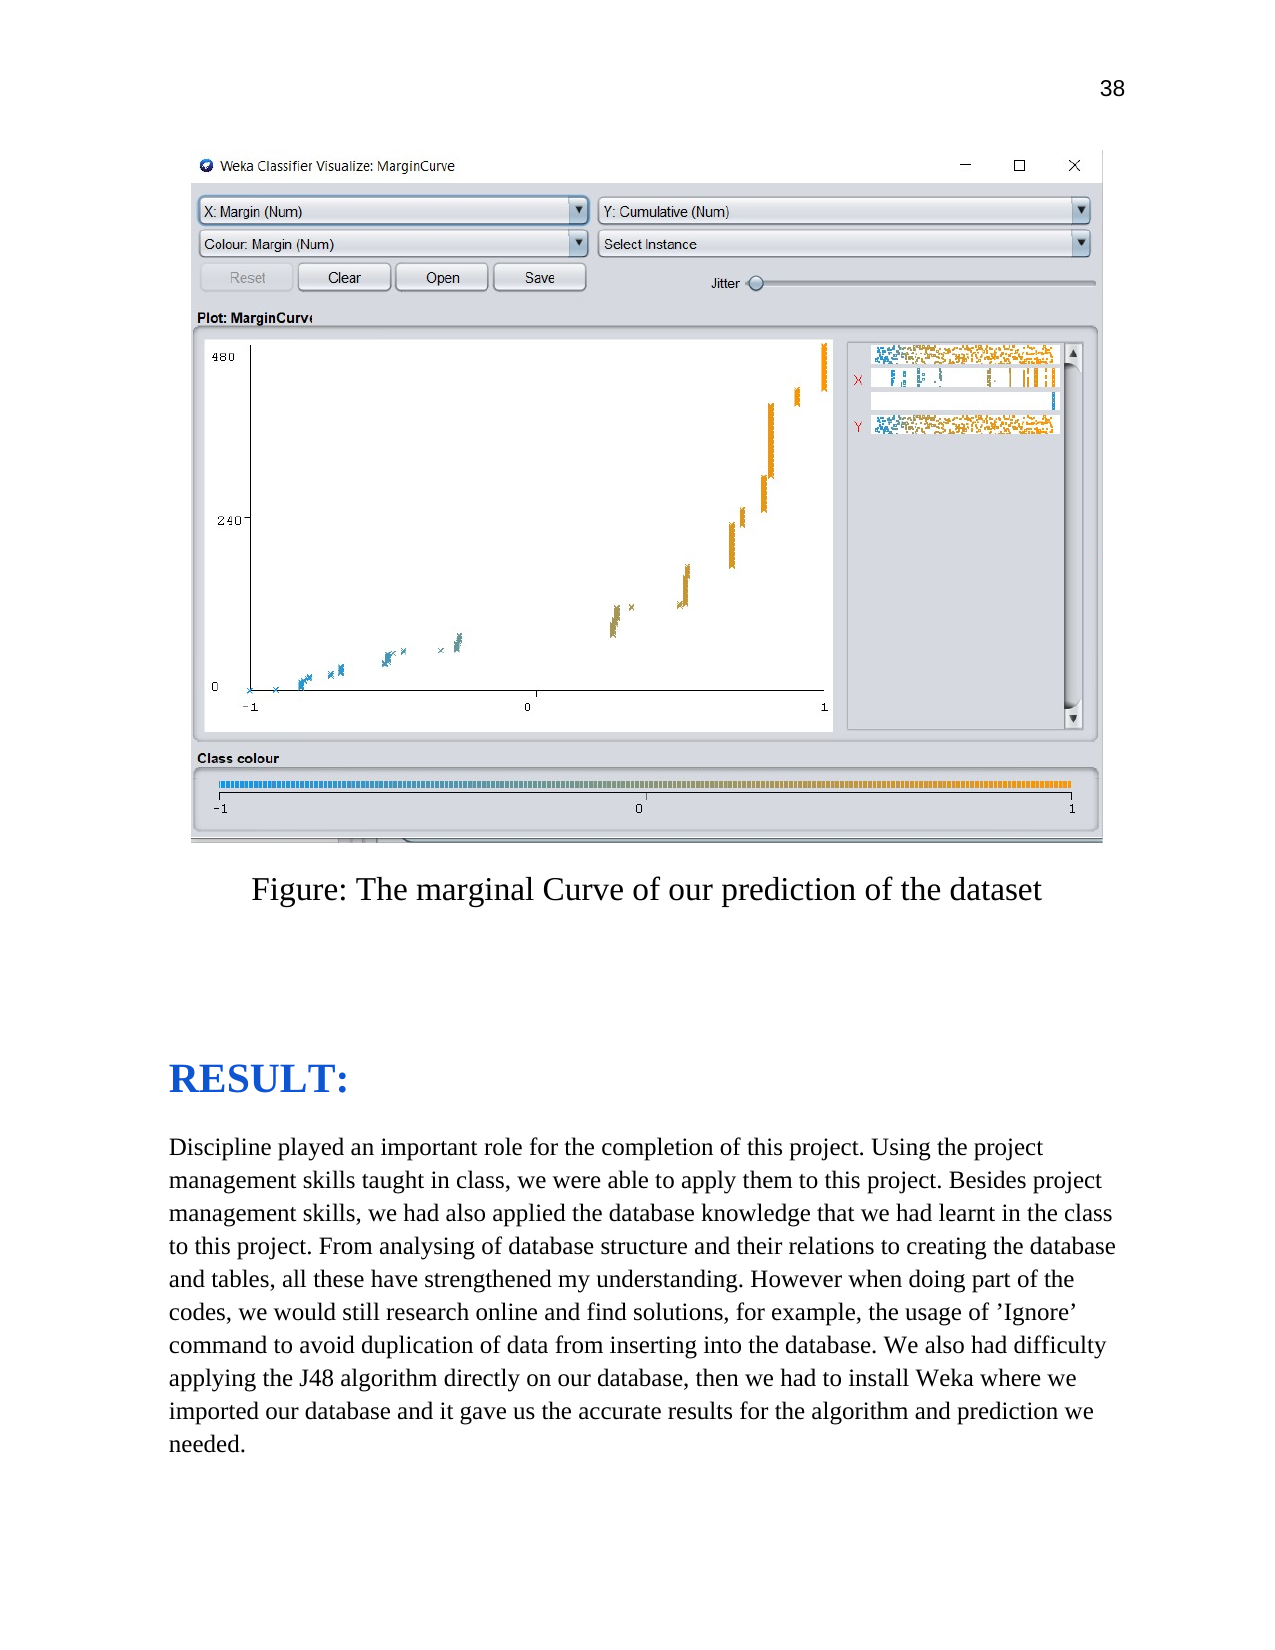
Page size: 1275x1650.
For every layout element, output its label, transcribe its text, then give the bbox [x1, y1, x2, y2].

picture [191, 150, 1103, 843]
text Discipline played an important role for the completion of this project. Using the project management skills taught in class, we were able to apply them to this project. Besides project management skills, we had also applied the database knowledge that we had learnt in the class to this project. From analysing of database structure and their relations to creating the database and tables, all these have strengthened my understanding. However when doing part of the codes, we would still research online and find solutions, for example, the usage of ’Ignore’ command to avoid duplication of data from inserting into the database. We also had difficulty applying the J48 algorithm directly on our database, then we had to install Weka where we imported our database and it gave us the accurate results for the algorithm and prediction we needed. [169, 1132, 1125, 1458]
text RESULT: [169, 1054, 1125, 1102]
text Figure: The marginal Curve of our prediction of the dataset [169, 869, 1125, 908]
